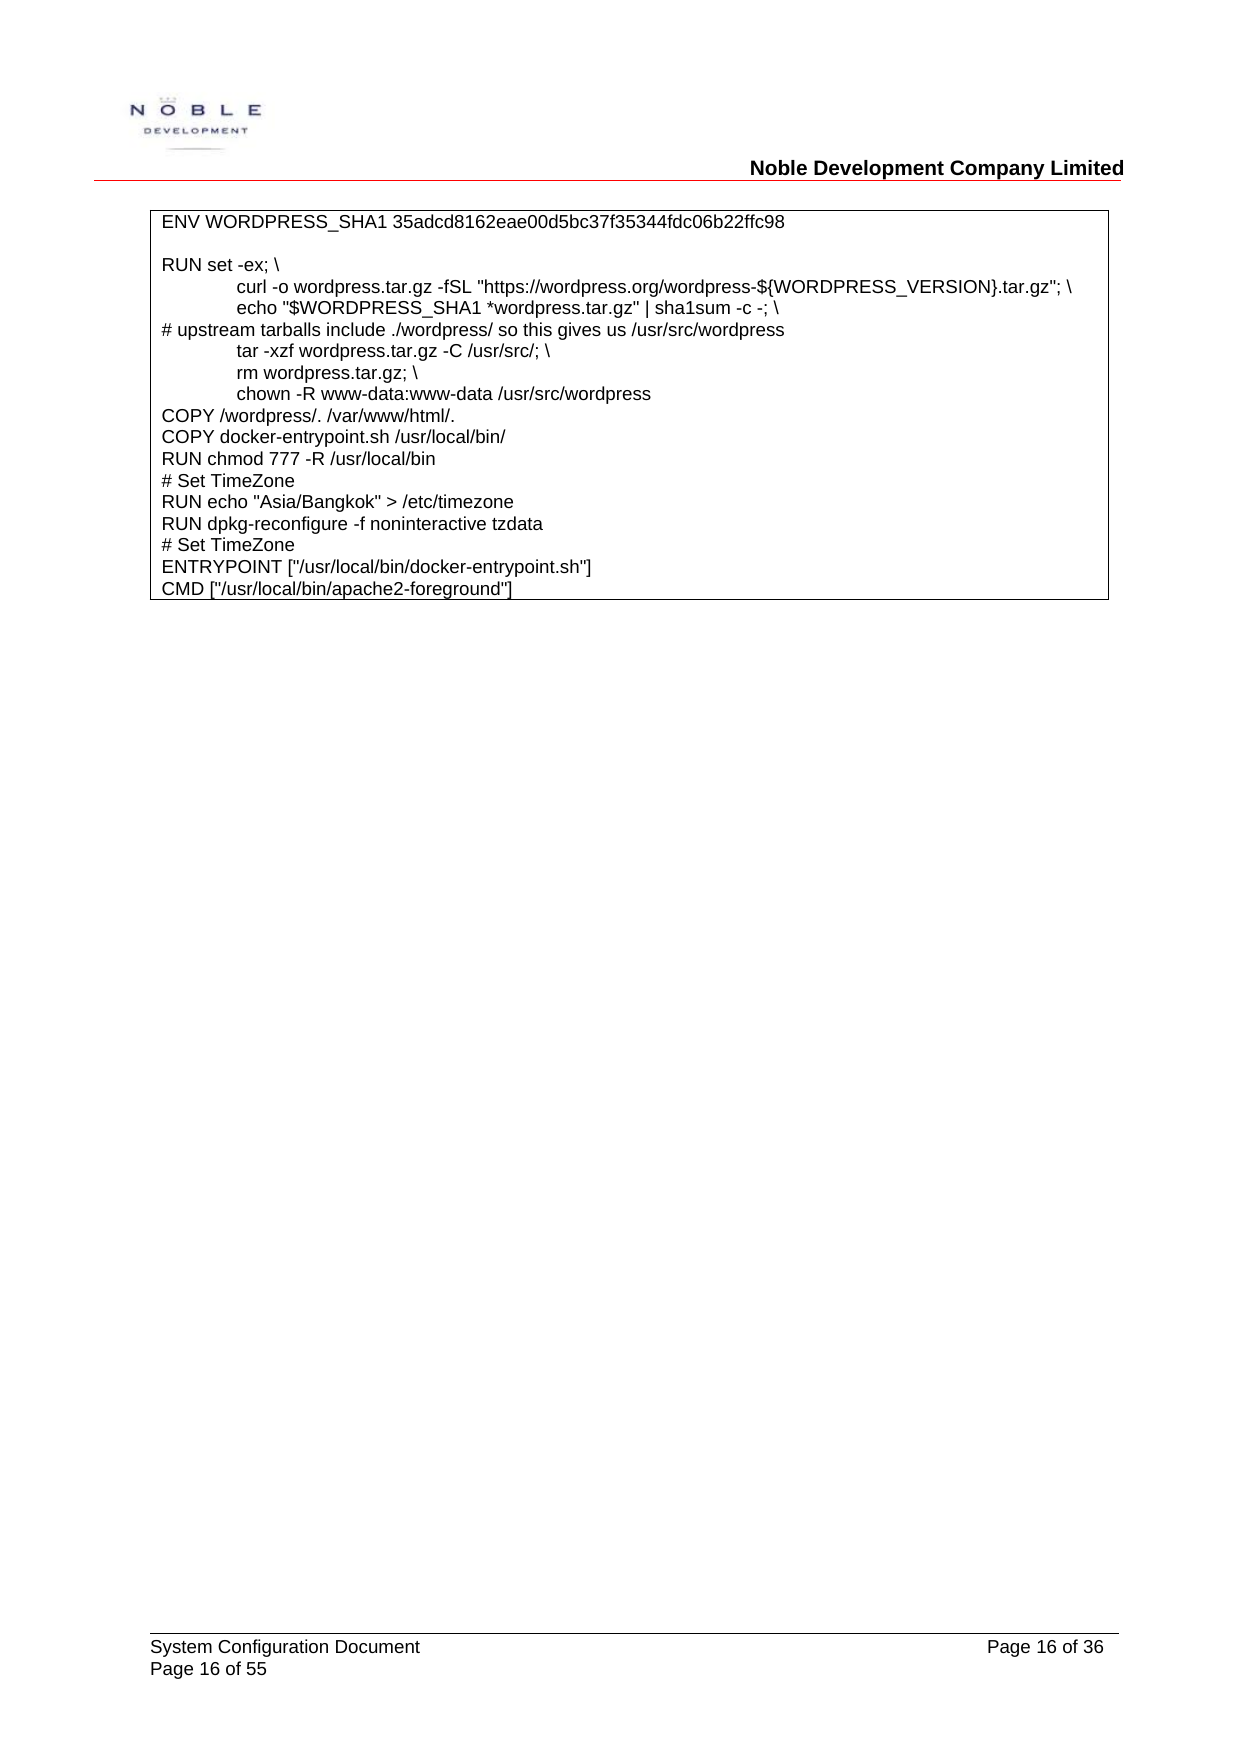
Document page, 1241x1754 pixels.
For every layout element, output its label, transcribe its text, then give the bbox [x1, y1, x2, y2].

picture [93, 75, 302, 176]
